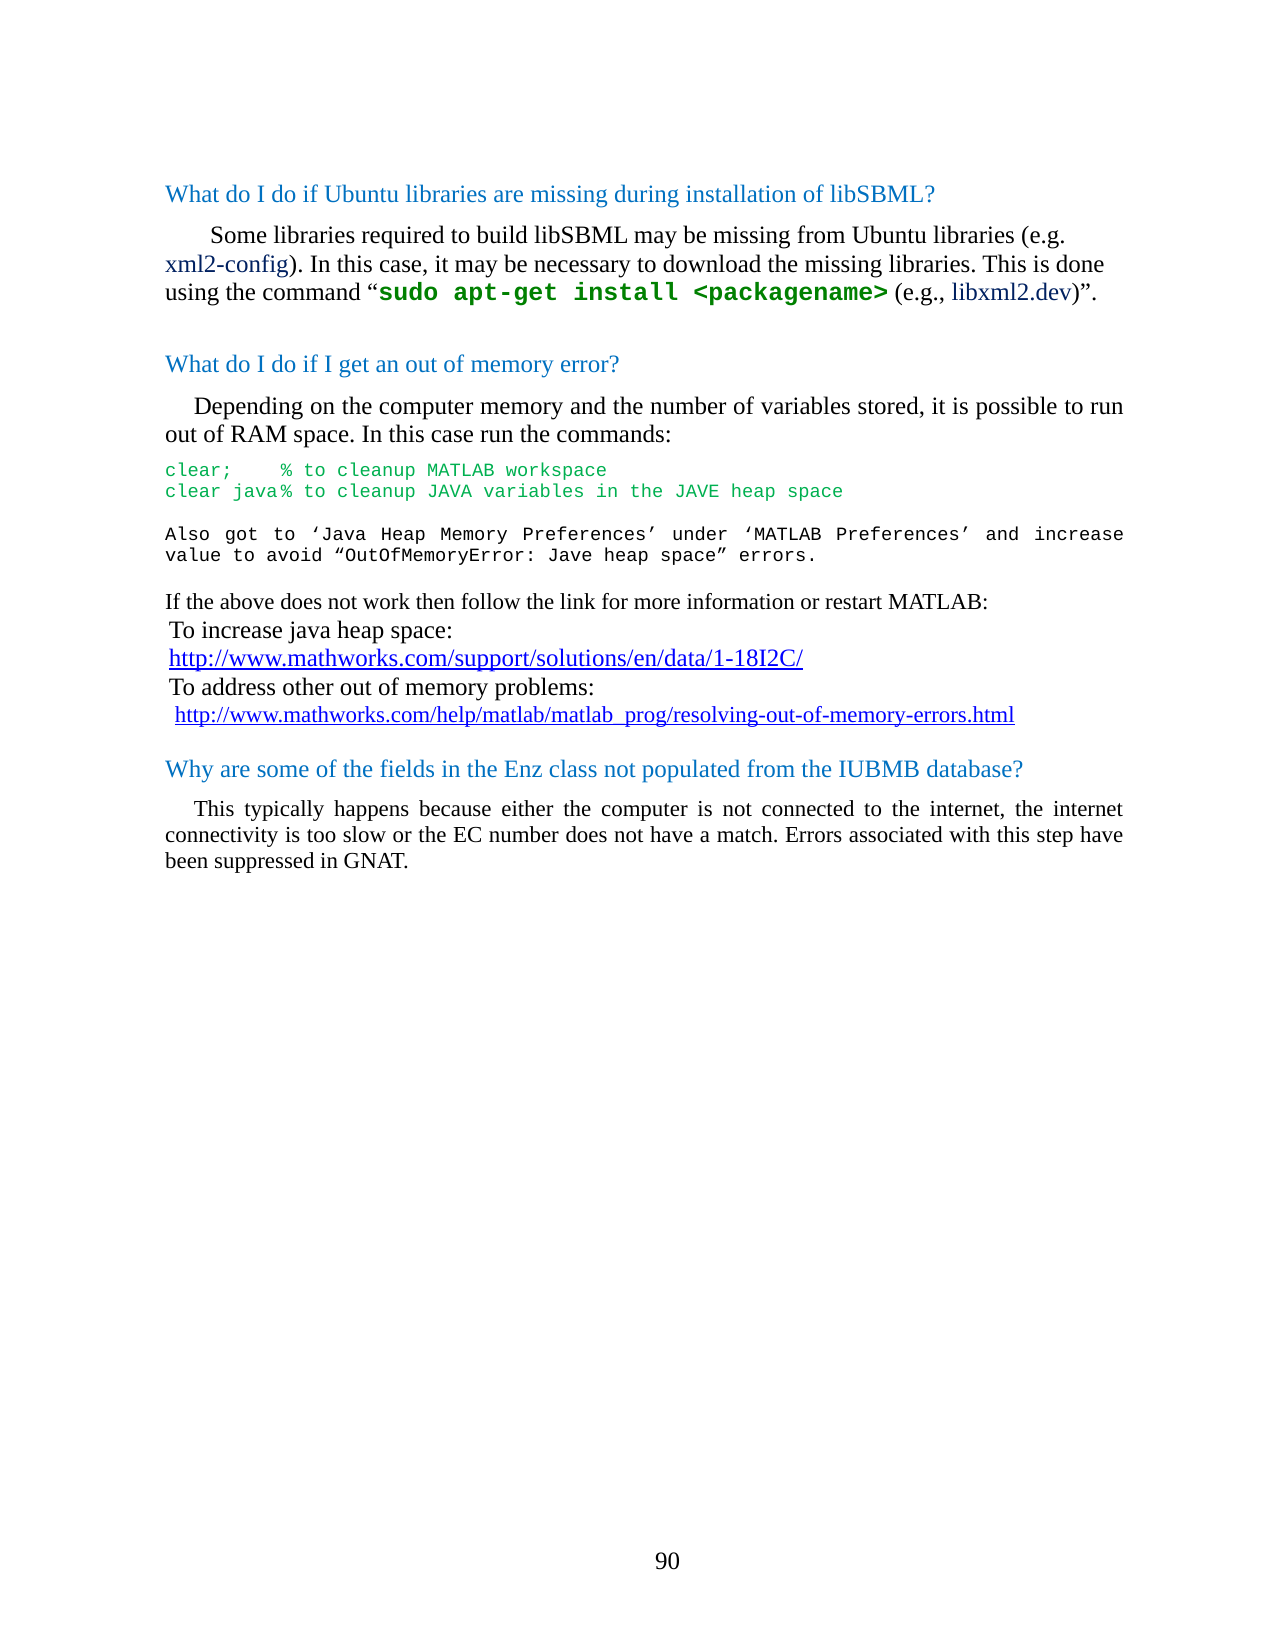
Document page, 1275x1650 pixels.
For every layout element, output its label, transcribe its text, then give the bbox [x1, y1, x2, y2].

text clear java % to cleanup JAVA variables in the JAVE heap space [165, 482, 1125, 503]
text Some libraries required to build libSBML may be missing from Ubuntu libraries (e.g. xml2-config). In this case, it may be necessary to download the missing libraries. This is done using the command “sudo apt-get install <packagename> (e.g., libxml2.dev)”. [165, 220, 1125, 308]
text http://www.mathworks.com/help/matlab/matlab_prog/resolving-out-of-memory-errors.html [165, 701, 1125, 727]
text clear; % to cleanup MATLAB workspace [165, 461, 1125, 482]
text Also got to ‘Java Heap Memory Preferences’ under ‘MATLAB Preferences’ and increase value to avoid “OutOfMemoryError: Jave heap space” errors. [165, 524, 1125, 567]
text Why are some of the fields in the Enz class not populated from the IUBMB database? [165, 754, 1125, 782]
text This typically happens because either the computer is not connected to the internet, the internet connectivity is too slow or the EC number does not have a match. Errors associated with this step have been suppressed in GNAT. [165, 795, 1125, 874]
text To increase java heap space: [165, 615, 1125, 643]
text If the above does not work then follow the link for more information or restart MATLAB: [165, 588, 1125, 615]
text What do I do if Ubuntu libraries are missing during installation of libSBML? [165, 179, 1125, 207]
text Depending on the computer memory and the number of variables stored, it is possible to run out of RAM space. In this case run the commands: [165, 391, 1125, 448]
text http://www.mathworks.com/support/solutions/en/data/1-18I2C/ [165, 643, 1125, 672]
text What do I do if I get an out of memory error? [165, 349, 1125, 378]
text To address other out of memory problems: [165, 672, 1125, 701]
